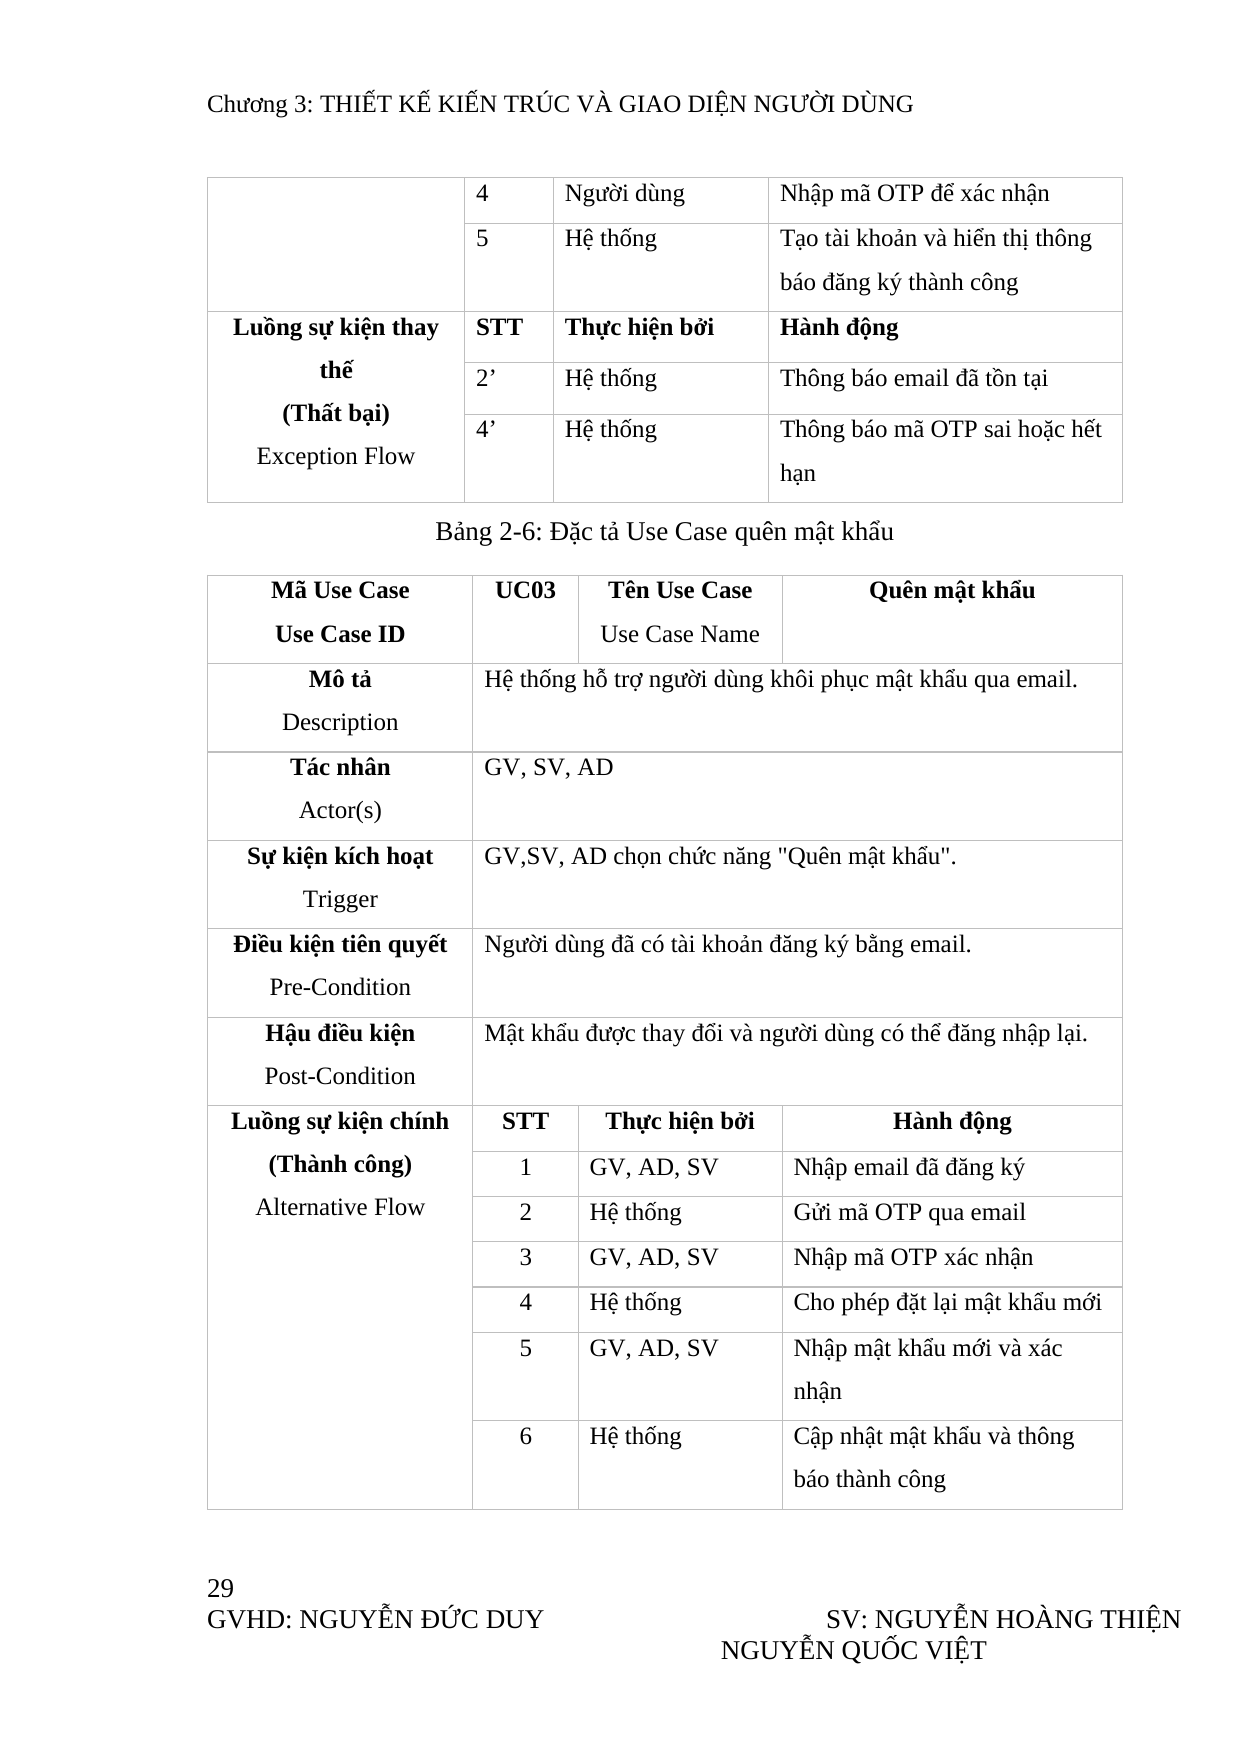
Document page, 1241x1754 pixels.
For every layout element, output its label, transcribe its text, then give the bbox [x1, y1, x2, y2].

table_cell 2 [473, 1197, 578, 1241]
table_cell Mật khẩu được thay đổi và người dùng có thể đăng nhập lại. [473, 1018, 1122, 1105]
table_cell Thực hiện bởi [554, 312, 768, 362]
table_cell Nhập mã OTP xác nhận [783, 1242, 1122, 1286]
table_cell 1 [473, 1152, 578, 1196]
table_cell Người dùng đã có tài khoản đăng ký bằng email. [473, 929, 1122, 1017]
table_cell Hệ thống [554, 363, 768, 413]
table_cell Hệ thống [579, 1197, 782, 1241]
table_cell Tạo tài khoản và hiển thị thông báo đăng ký thành công [769, 224, 1122, 311]
table_header Quên mật khẩu [783, 576, 1122, 663]
table_cell Hệ thống [554, 415, 768, 502]
table_cell Mô tả Description [208, 664, 472, 751]
table_cell GV,SV, AD chọn chức năng "Quên mật khẩu". [473, 841, 1122, 928]
table_cell Thông báo email đã tồn tại [769, 363, 1122, 413]
table_cell Sự kiện kích hoạt Trigger [208, 841, 472, 928]
table_cell Nhập mã OTP để xác nhận [769, 178, 1122, 222]
table_cell Hệ thống [579, 1288, 782, 1332]
table_header Tên Use Case Use Case Name [579, 576, 782, 663]
table_cell 4 [473, 1288, 578, 1332]
table_cell 6 [473, 1421, 578, 1509]
table_cell Thực hiện bởi [579, 1106, 782, 1151]
table_cell GV, AD, SV [579, 1242, 782, 1286]
table_cell Luồng sự kiện thay thế (Thất bại) Exception Flow [208, 312, 464, 502]
table_cell Nhập email đã đăng ký [783, 1152, 1122, 1196]
table_cell STT [473, 1106, 578, 1151]
table_cell 2’ [465, 363, 553, 413]
table_cell 4 [465, 178, 553, 222]
table_cell 4’ [465, 415, 553, 502]
table_cell GV, AD, SV [579, 1333, 782, 1420]
table_cell Hành động [783, 1106, 1122, 1151]
table_cell Hệ thống hỗ trợ người dùng khôi phục mật khẩu qua email. [473, 664, 1122, 751]
table_cell Gửi mã OTP qua email [783, 1197, 1122, 1241]
table_cell Hành động [769, 312, 1122, 362]
table_cell Tác nhân Actor(s) [208, 753, 472, 840]
table_cell Hậu điều kiện Post-Condition [208, 1018, 472, 1105]
table_cell 5 [473, 1333, 578, 1420]
table_cell Luồng sự kiện chính (Thành công) Alternative Flow [208, 1106, 472, 1509]
table_cell Cho phép đặt lại mật khẩu mới [783, 1288, 1122, 1332]
table_cell Điều kiện tiên quyết Pre-Condition [208, 929, 472, 1017]
table_header Mã Use Case Use Case ID [208, 576, 472, 663]
table_cell Người dùng [554, 178, 768, 222]
table_cell STT [465, 312, 553, 362]
table_cell Thông báo mã OTP sai hoặc hết hạn [769, 415, 1122, 502]
table_header UC03 [473, 576, 578, 663]
table_cell GV, AD, SV [579, 1152, 782, 1196]
table_cell Hệ thống [554, 224, 768, 311]
table_cell Hệ thống [579, 1421, 782, 1509]
table_cell GV, SV, AD [473, 753, 1122, 840]
table_cell Nhập mật khẩu mới và xác nhận [783, 1333, 1122, 1420]
table_cell 5 [465, 224, 553, 311]
table_cell 3 [473, 1242, 578, 1286]
table_cell Cập nhật mật khẩu và thông báo thành công [783, 1421, 1122, 1509]
